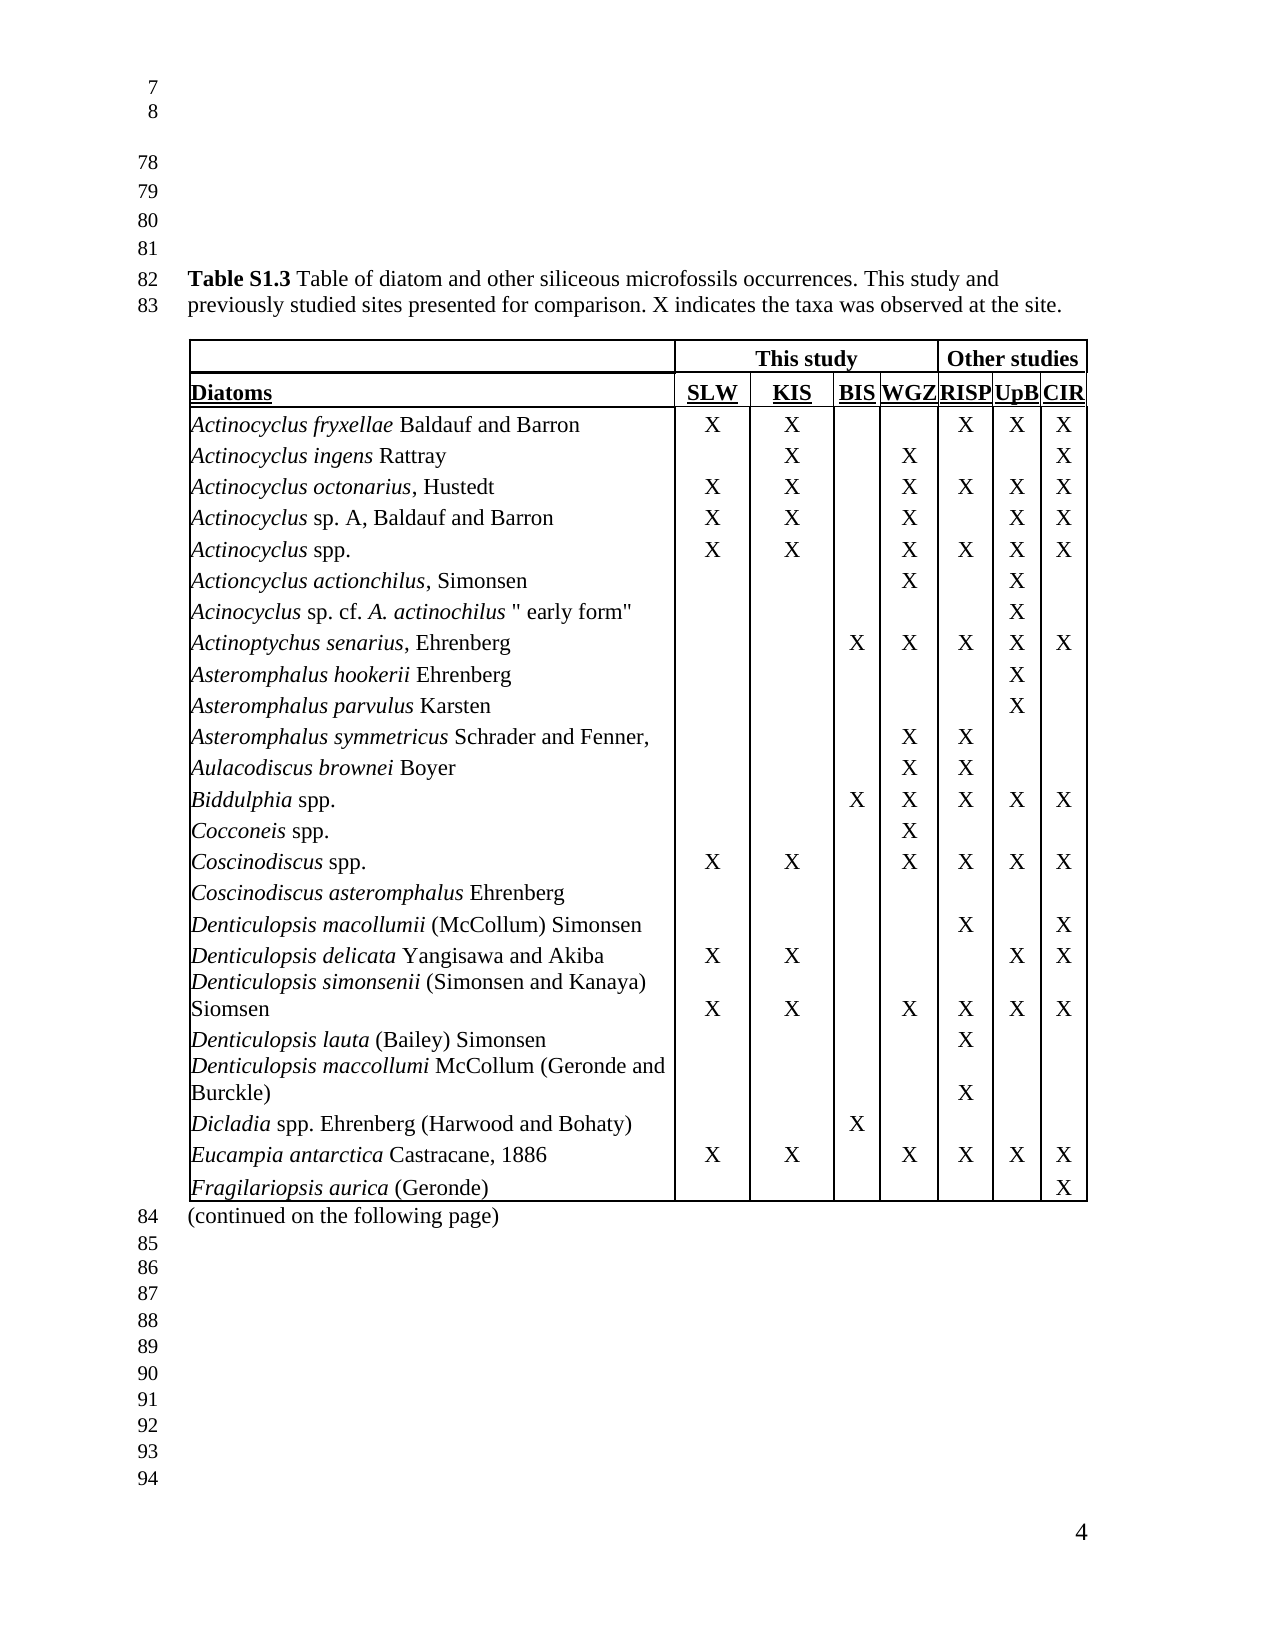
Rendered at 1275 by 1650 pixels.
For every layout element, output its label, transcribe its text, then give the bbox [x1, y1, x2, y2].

table_cell [994, 1021, 1040, 1052]
table_cell Coscinodiscus spp. [191, 843, 674, 874]
table_cell BIS [834, 373, 880, 406]
table_cell X [1042, 906, 1086, 937]
table_cell X [676, 1136, 749, 1167]
table_cell [939, 500, 992, 531]
table_cell X [1042, 406, 1086, 437]
table_cell [751, 656, 833, 687]
table_cell [835, 750, 879, 781]
table_cell [881, 593, 937, 624]
table_cell Diatoms [191, 374, 674, 406]
table_cell [835, 875, 879, 906]
table_cell Fragilariopsis aurica (Geronde) [191, 1168, 674, 1200]
table_cell [835, 906, 879, 937]
table_cell [994, 1105, 1040, 1136]
table_cell [751, 750, 833, 781]
table_cell X [751, 531, 833, 562]
table_cell X [939, 781, 992, 812]
table_cell X [881, 968, 937, 1021]
table_cell X [881, 468, 937, 499]
table_cell [751, 593, 833, 624]
table_cell X [994, 468, 1040, 499]
table_cell Actinoptychus senarius, Ehrenberg [191, 625, 674, 656]
table_cell [1042, 562, 1086, 593]
table_cell [835, 937, 879, 968]
table_cell [676, 1021, 749, 1052]
table_cell Actioncyclus actionchilus, Simonsen [191, 562, 674, 593]
table_cell X [881, 437, 937, 468]
table_cell [939, 562, 992, 593]
table_cell [835, 687, 879, 718]
table_cell Denticulopsis macollumii (McCollum) Simonsen [191, 906, 674, 937]
table_cell X [676, 500, 749, 531]
table_cell [994, 437, 1040, 468]
table_cell [676, 1052, 749, 1105]
table_cell X [881, 843, 937, 874]
table_cell [751, 1052, 833, 1105]
table_header Other studies [939, 341, 1086, 371]
table_cell [939, 656, 992, 687]
table_cell X [939, 1021, 992, 1052]
table_cell [1042, 718, 1086, 749]
table_cell X [939, 1136, 992, 1167]
table_cell [835, 562, 879, 593]
table_cell [751, 562, 833, 593]
table_cell [1042, 875, 1086, 906]
table_cell Denticulopsis maccollumi McCollum (Geronde and Burckle) [191, 1052, 674, 1105]
table_cell [835, 1168, 879, 1200]
table_cell [751, 812, 833, 843]
table_cell Denticulopsis delicata Yangisawa and Akiba [191, 937, 674, 968]
table_cell [994, 1168, 1040, 1200]
table_cell [835, 718, 879, 749]
table_cell Coscinodiscus asteromphalus Ehrenberg [191, 875, 674, 906]
text Table S1.3 Table of diatom and other siliceous microfossils occurrences. This study and previously studied sites presented for comparison. X indicates the taxa was observed at the site. [187, 265, 1087, 318]
table_cell [835, 500, 879, 531]
table_cell X [939, 1052, 992, 1105]
table_cell [939, 687, 992, 718]
table_cell X [1042, 531, 1086, 562]
table_cell X [994, 968, 1040, 1021]
table_cell RISP [939, 373, 992, 402]
table_cell Dicladia spp. Ehrenberg (Harwood and Bohaty) [191, 1105, 674, 1136]
table_cell X [881, 1136, 937, 1167]
table_cell [751, 1021, 833, 1052]
table_cell X [676, 531, 749, 562]
table_cell X [994, 562, 1040, 593]
table_cell Acinocyclus sp. cf. A. actinochilus " early form" [191, 593, 674, 624]
table_cell X [1042, 781, 1086, 812]
table_cell X [939, 906, 992, 937]
table_cell [676, 562, 749, 593]
table_cell [1042, 687, 1086, 718]
table_cell X [994, 781, 1040, 812]
table_cell Asteromphalus hookerii Ehrenberg [191, 656, 674, 687]
table_cell X [835, 625, 879, 656]
table_cell [1042, 656, 1086, 687]
table_cell [939, 937, 992, 968]
table_cell [1042, 1021, 1086, 1052]
table_cell X [939, 468, 992, 499]
table_cell [676, 687, 749, 718]
table_cell X [676, 843, 749, 874]
table_cell [881, 1052, 937, 1105]
table_cell X [751, 937, 833, 968]
table_cell [751, 1168, 833, 1200]
table_cell X [835, 781, 879, 812]
table_cell X [1042, 437, 1086, 468]
table_cell X [939, 843, 992, 874]
table_cell X [676, 937, 749, 968]
table_cell X [881, 625, 937, 656]
table_header [191, 341, 674, 371]
table_cell X [1042, 625, 1086, 656]
table_cell Biddulphia spp. [191, 781, 674, 812]
table_cell [994, 750, 1040, 781]
table_cell [835, 968, 879, 1021]
table_cell [939, 875, 992, 906]
table_cell [676, 656, 749, 687]
table_cell [881, 906, 937, 937]
table_cell [676, 593, 749, 624]
table_cell [939, 593, 992, 624]
table_cell X [1042, 500, 1086, 531]
table_cell X [994, 1136, 1040, 1167]
table_cell [751, 718, 833, 749]
table_cell X [994, 500, 1040, 531]
table_cell X [994, 531, 1040, 562]
table_cell [835, 1052, 879, 1105]
table_cell X [751, 500, 833, 531]
table_cell KIS [751, 373, 833, 406]
table_cell [835, 1021, 879, 1052]
table_cell [676, 781, 749, 812]
table_cell [939, 1105, 992, 1136]
table_cell Actinocyclus octonarius, Hustedt [191, 468, 674, 499]
table_cell [881, 937, 937, 968]
table_cell [835, 843, 879, 874]
table_cell [881, 1021, 937, 1052]
table_cell [1042, 1105, 1086, 1136]
table_cell [835, 656, 879, 687]
table_cell [1042, 750, 1086, 781]
table_cell [676, 750, 749, 781]
text (continued on the following page) [187, 1202, 1087, 1229]
table_cell [994, 718, 1040, 749]
table_cell X [994, 656, 1040, 687]
table_cell X [676, 968, 749, 1021]
table_cell [994, 1052, 1040, 1105]
table_cell [881, 687, 937, 718]
table_cell X [676, 468, 749, 499]
table_cell [994, 875, 1040, 906]
table_cell X [881, 718, 937, 749]
table_cell [835, 468, 879, 499]
table_cell Actinocyclus fryxellae Baldauf and Barron [191, 408, 674, 437]
table_cell [676, 718, 749, 749]
table_cell [751, 687, 833, 718]
table_cell X [939, 718, 992, 749]
table_cell [835, 531, 879, 562]
table_cell [1042, 1052, 1086, 1105]
table_cell [939, 812, 992, 843]
table_cell WGZ [881, 373, 938, 402]
table_cell [994, 906, 1040, 937]
table_cell X [1042, 843, 1086, 874]
table_cell [835, 1136, 879, 1167]
table_cell Denticulopsis simonsenii (Simonsen and Kanaya) Siomsen [191, 968, 674, 1021]
table_cell UpB [993, 373, 1040, 406]
table_cell [676, 1168, 749, 1200]
table_cell [676, 625, 749, 656]
table_cell [994, 812, 1040, 843]
table_cell X [994, 687, 1040, 718]
table_cell [751, 625, 833, 656]
table_cell X [751, 843, 833, 874]
table_cell [881, 1168, 937, 1200]
table_cell X [751, 437, 833, 468]
table_cell [881, 1105, 937, 1136]
table_cell X [1042, 968, 1086, 1021]
table_cell [1042, 812, 1086, 843]
table_cell X [1042, 1168, 1086, 1200]
table_cell X [994, 593, 1040, 624]
table_cell X [994, 843, 1040, 874]
table_cell [676, 1105, 749, 1136]
table_cell X [751, 968, 833, 1021]
table_cell [881, 875, 937, 906]
table_cell [939, 1168, 992, 1200]
table_cell Asteromphalus parvulus Karsten [191, 687, 674, 718]
table_cell [751, 875, 833, 906]
table_cell X [881, 812, 937, 843]
table_cell X [751, 1136, 833, 1167]
table_cell Asteromphalus symmetricus Schrader and Fenner, [191, 718, 674, 749]
table_cell [676, 437, 749, 468]
table_cell [751, 781, 833, 812]
table_cell Actinocyclus spp. [191, 531, 674, 562]
table_cell Denticulopsis lauta (Bailey) Simonsen [191, 1021, 674, 1052]
table_cell [939, 437, 992, 468]
table_cell [751, 906, 833, 937]
table_cell [676, 906, 749, 937]
table_cell X [939, 968, 992, 1021]
table_cell [835, 407, 879, 437]
table_cell X [939, 625, 992, 656]
table_cell X [939, 407, 992, 437]
table_cell Eucampia antarctica Castracane, 1886 [191, 1136, 674, 1167]
table_cell [881, 407, 937, 437]
table_cell X [939, 531, 992, 562]
table_cell X [1042, 937, 1086, 968]
table_cell X [1042, 1136, 1086, 1167]
table_cell X [881, 500, 937, 531]
table_cell X [1042, 468, 1086, 499]
table_cell X [676, 407, 749, 437]
table_cell Actinocyclus ingens Rattray [191, 437, 674, 468]
table_cell Aulacodiscus brownei Boyer [191, 750, 674, 781]
table_cell [751, 1105, 833, 1136]
table_cell X [881, 531, 937, 562]
table_cell [835, 437, 879, 468]
table_cell [835, 812, 879, 843]
table_cell [881, 656, 937, 687]
table_cell Actinocyclus sp. A, Baldauf and Barron [191, 500, 674, 531]
table_header This study [676, 341, 937, 371]
table_cell X [994, 407, 1040, 437]
table_cell X [751, 468, 833, 499]
table_cell [676, 875, 749, 906]
table_cell CIR [1041, 371, 1086, 406]
table_cell X [835, 1105, 879, 1136]
table_cell [1042, 593, 1086, 624]
table_cell X [881, 750, 937, 781]
table_cell X [751, 407, 833, 437]
table_cell X [881, 781, 937, 812]
table_cell X [994, 625, 1040, 656]
table_cell Cocconeis spp. [191, 812, 674, 843]
table_cell X [881, 562, 937, 593]
table_cell X [994, 937, 1040, 968]
table_cell X [939, 750, 992, 781]
table_cell SLW [675, 373, 750, 406]
table_cell [676, 812, 749, 843]
table_cell [835, 593, 879, 624]
